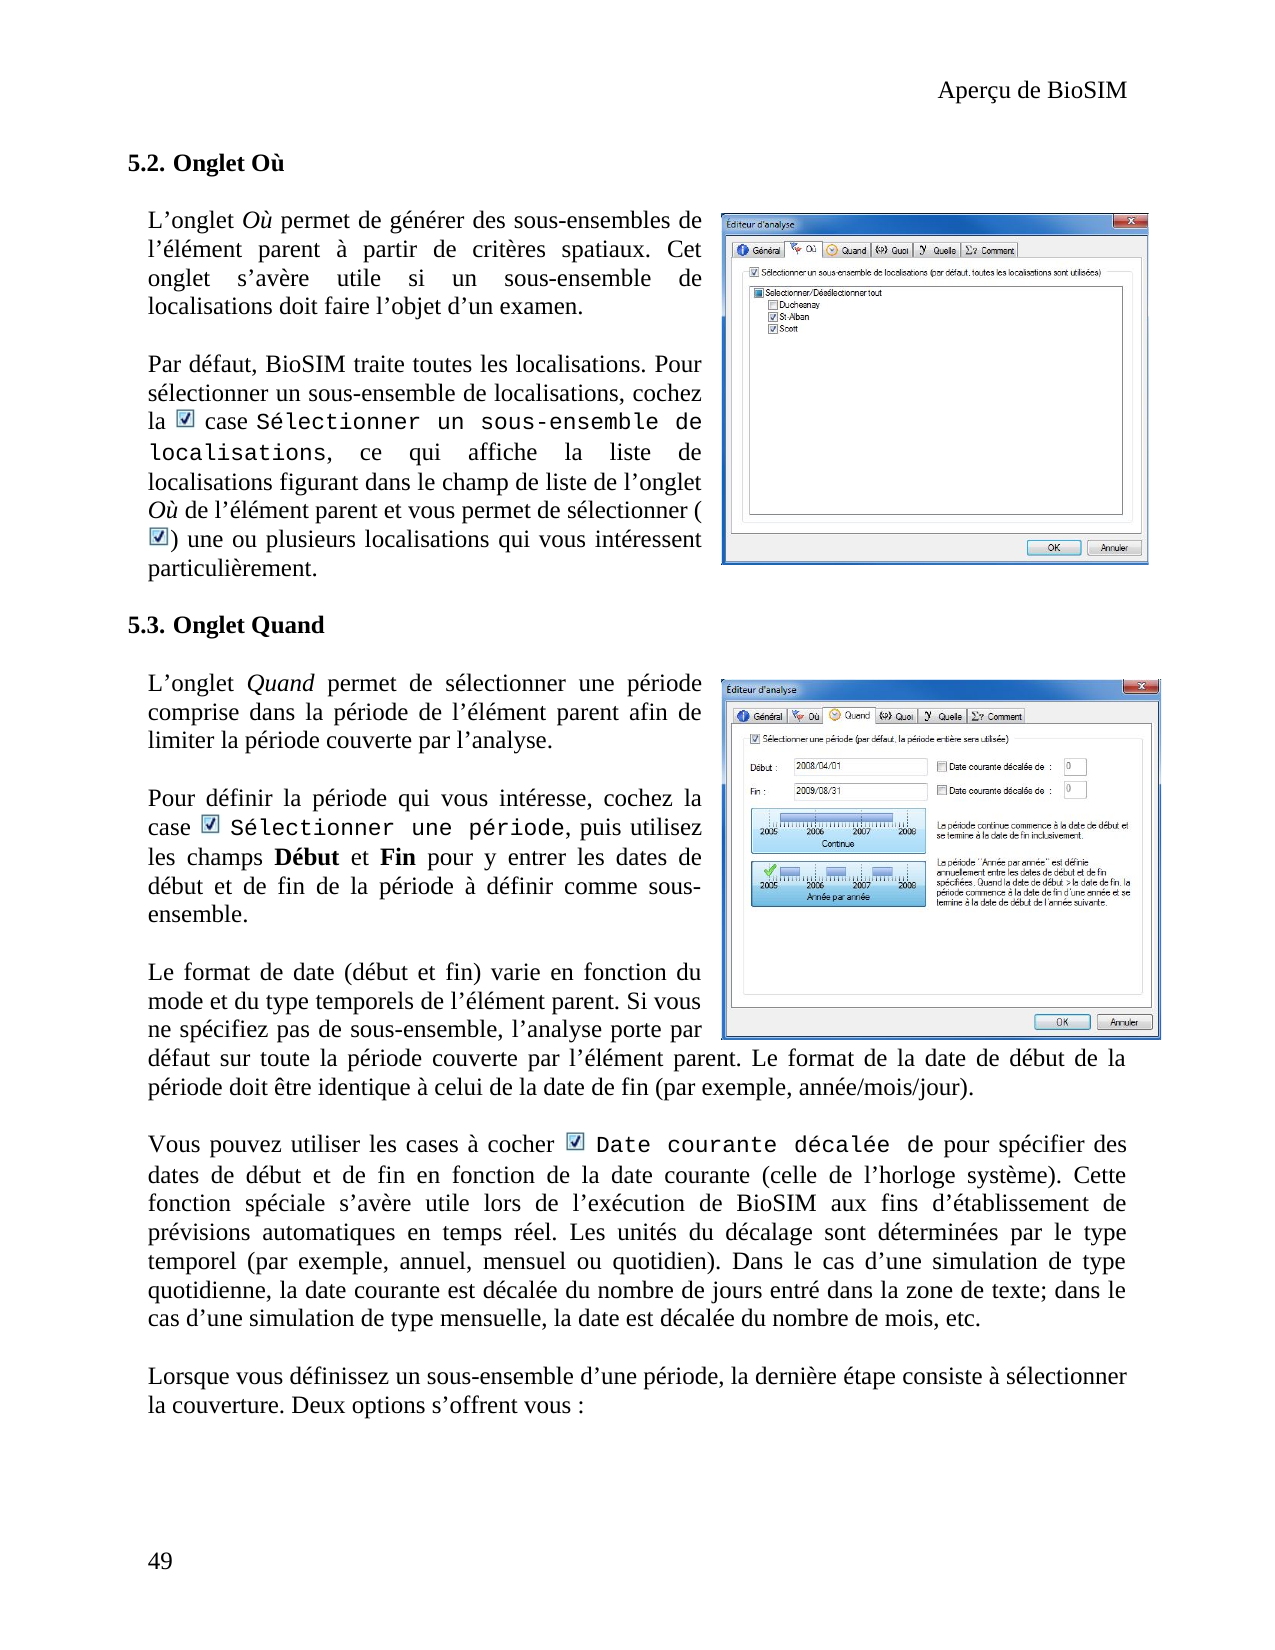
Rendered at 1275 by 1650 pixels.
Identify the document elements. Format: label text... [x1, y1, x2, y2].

picture [156, 525, 179, 548]
subtitle Onglet Quand [128, 611, 1127, 639]
picture [173, 407, 197, 430]
picture [199, 812, 222, 836]
picture [564, 1130, 587, 1153]
text Vous pouvez utiliser les cases à cocher Date courante décalée de pour spécifier des dates de début et de fin en fonction de la date courante (celle de l’horloge système). Cette fonction spéciale s’avère utile lors de l’exécution de BioSIM aux fins d’établissement de prévisions automatiques en temps réel. Les unités du décalage sont déterminées par le type temporel (par exemple, annuel, mensuel ou quotidien). Dans le cas d’une simulation de type quotidienne, la date courante est décalée du nombre de jours entré dans la zone de texte; dans le cas d’une simulation de type mensuelle, la date est décalée du nombre de mois, etc. [148, 1129, 1127, 1332]
picture [720, 213, 1149, 564]
picture [720, 679, 1161, 1038]
text Le format de date (début et fin) varie en fonction du mode et du type temporels de l’élément parent. Si vous ne spécifiez pas de sous-ensemble, l’analyse porte par défaut sur toute la période couverte par l’élément parent. Le format de la date de début de la période doit être identique à celui de la date de fin (par exemple, année/mois/jour). [148, 957, 1127, 1101]
text Par défaut, BioSIM traite toutes les localisations. Pour sélectionner un sous-ensemble de localisations, cochez la case Sélectionner un sous-ensemble de localisations, ce qui affiche la liste de localisations figurant dans le champ de liste de l’onglet Où de l’élément parent et vous permet de sélectionner () une ou plusieurs localisations qui vous intéressent particulièrement. [148, 349, 1127, 582]
text Pour définir la période qui vous intéresse, cochez la case Sélectionner une période, puis utilisez les champs Début et Fin pour y entrer les dates de début et de fin de la période à définir comme sous-ensemble. [148, 783, 720, 928]
subtitle Onglet Où [128, 148, 1127, 176]
text Lorsque vous définissez un sous-ensemble d’une période, la dernière étape consiste à sélectionner options s’offrent vous : [148, 1361, 1127, 1418]
text L’onglet Quand permet de sélectionner une période comprise dans la période de l’élément parent afin de limiter la période couverte par l’analyse. [148, 668, 1127, 754]
text L’onglet Où permet de générer des sous-ensembles de l’élément parent à partir de critères spatiaux. Cet onglet s’avère utile si un sous-ensemble de localisations doit faire l’objet d’un examen. [148, 205, 1127, 320]
